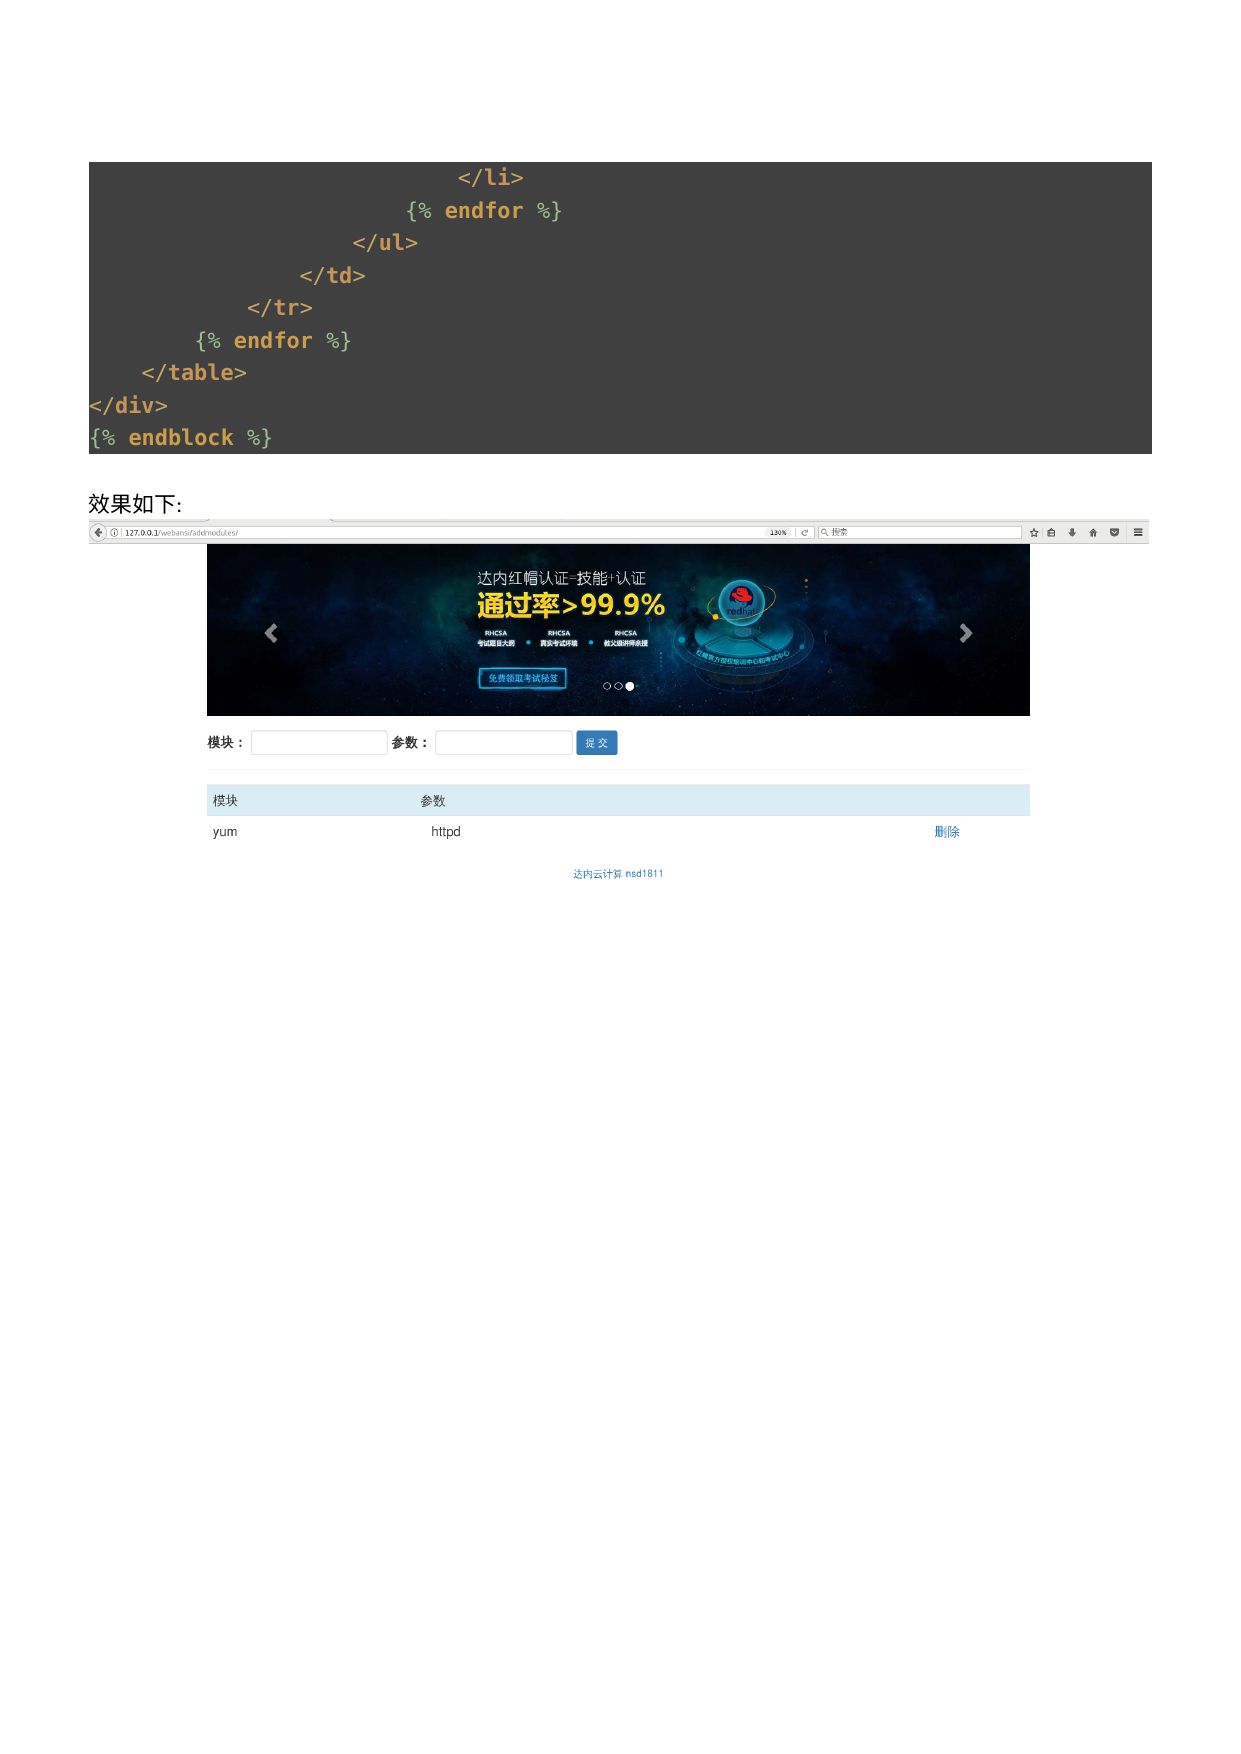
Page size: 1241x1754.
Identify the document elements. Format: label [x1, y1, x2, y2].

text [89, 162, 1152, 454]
picture [88, 519, 1149, 893]
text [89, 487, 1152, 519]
